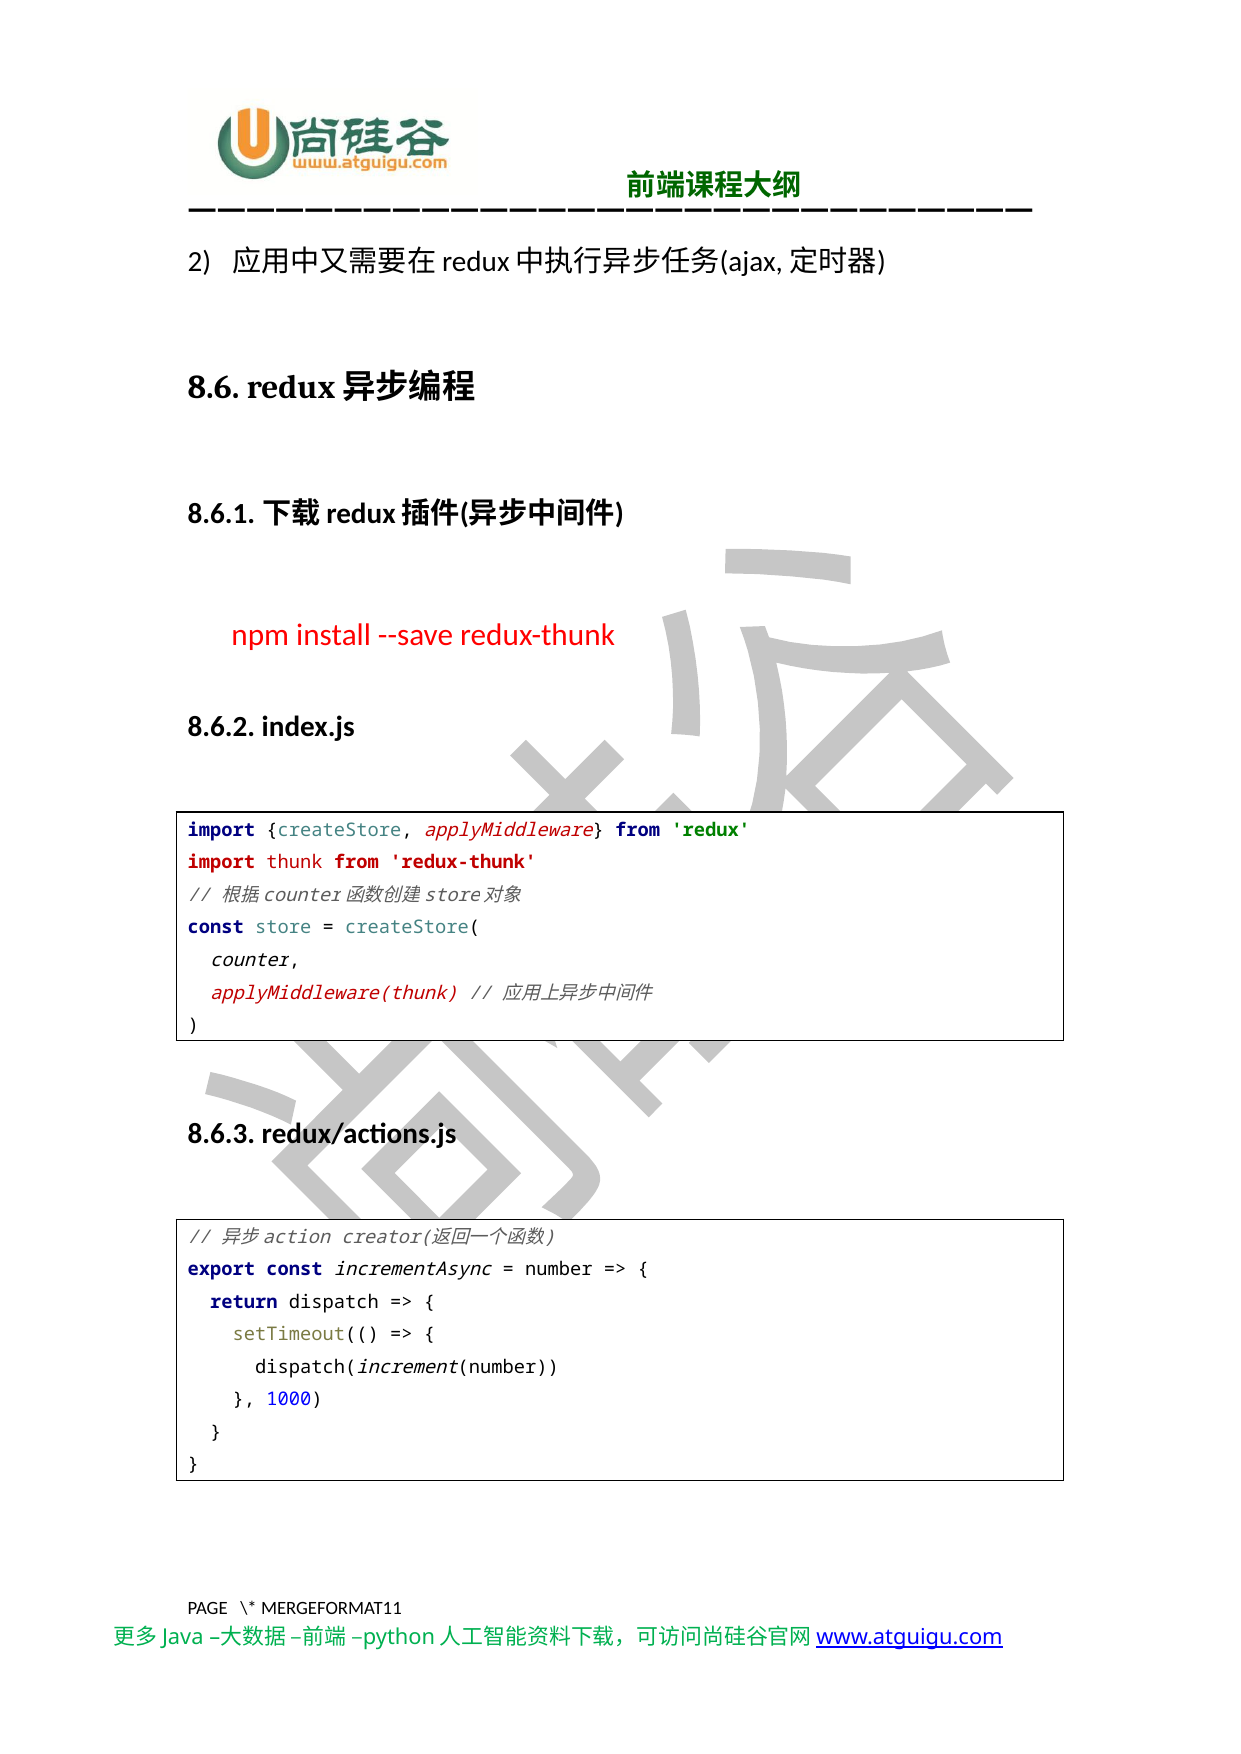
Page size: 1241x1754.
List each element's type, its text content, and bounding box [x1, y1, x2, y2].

list 应用中又需要在redux中执行异步任务(ajax, 定时器) [187, 227, 1053, 292]
subtitle 8.6. redux异步编程 [187, 351, 1053, 416]
text npm install --save redux-thunk [187, 601, 1053, 666]
subtitle 8.6.2. index.js [187, 693, 1053, 758]
picture [187, 88, 479, 195]
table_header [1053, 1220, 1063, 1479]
subtitle 8.6.3. redux/actions.js [187, 1101, 1053, 1166]
subtitle 8.6.1. 下载redux插件(异步中间件) [187, 478, 1053, 543]
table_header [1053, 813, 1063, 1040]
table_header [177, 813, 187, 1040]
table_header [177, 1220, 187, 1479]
